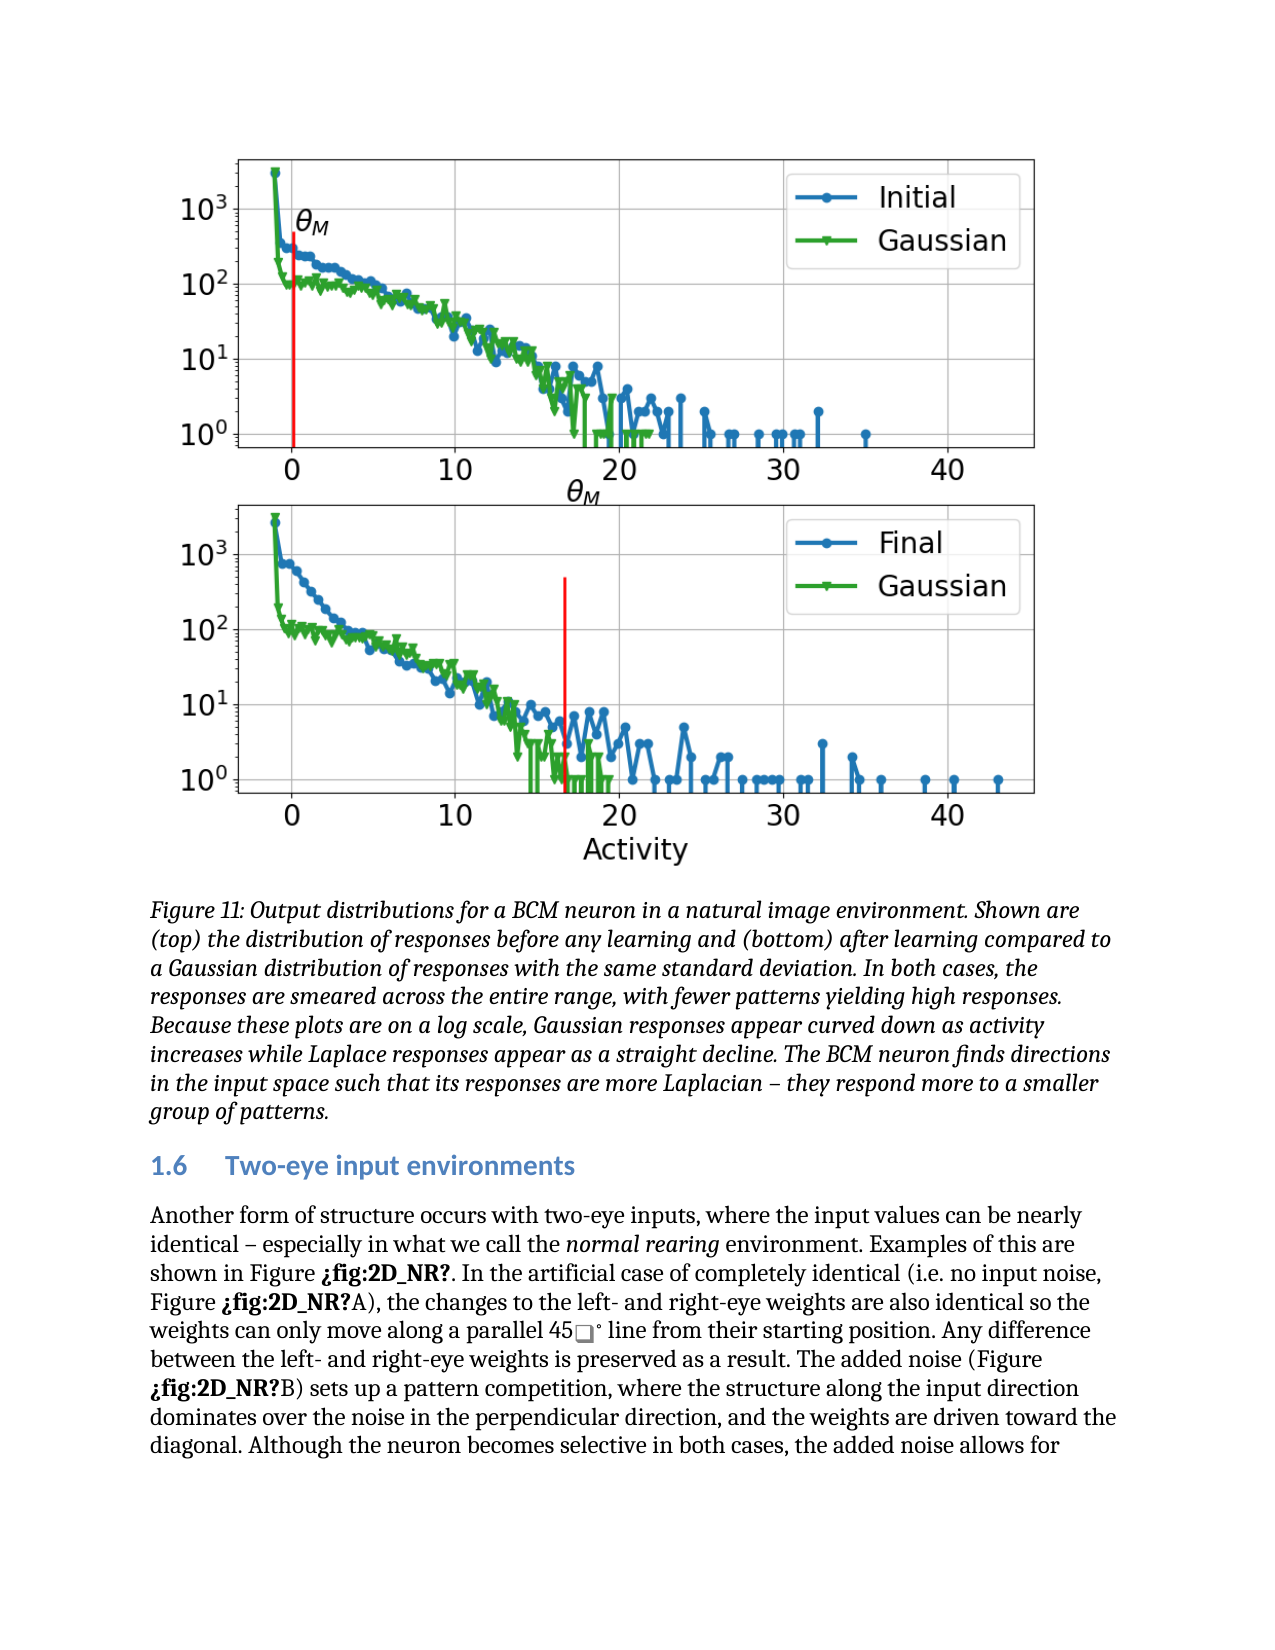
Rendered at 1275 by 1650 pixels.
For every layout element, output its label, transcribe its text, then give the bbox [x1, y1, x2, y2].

text Figure 11: Output distributions for a BCM neuron in a natural image environment. Shown are (top) the distribution of responses before any learning and (bottom) after learning compared to a Gaussian distribution of responses with the same standard deviation. In both cases, the responses are smeared across the entire range, with fewer patterns yielding high responses. Because these plots are on a log scale, Gaussian responses appear curved down as activity increases while Laplace responses appear as a straight decline. The BCM neuron finds directions in the input space such that its responses are more Laplacian – they respond more to a smaller group of patterns. [150, 896, 1125, 1126]
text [150, 1201, 1125, 1460]
picture [168, 150, 1044, 876]
subtitle 1.6 Two-eye input environments [150, 1147, 1125, 1182]
